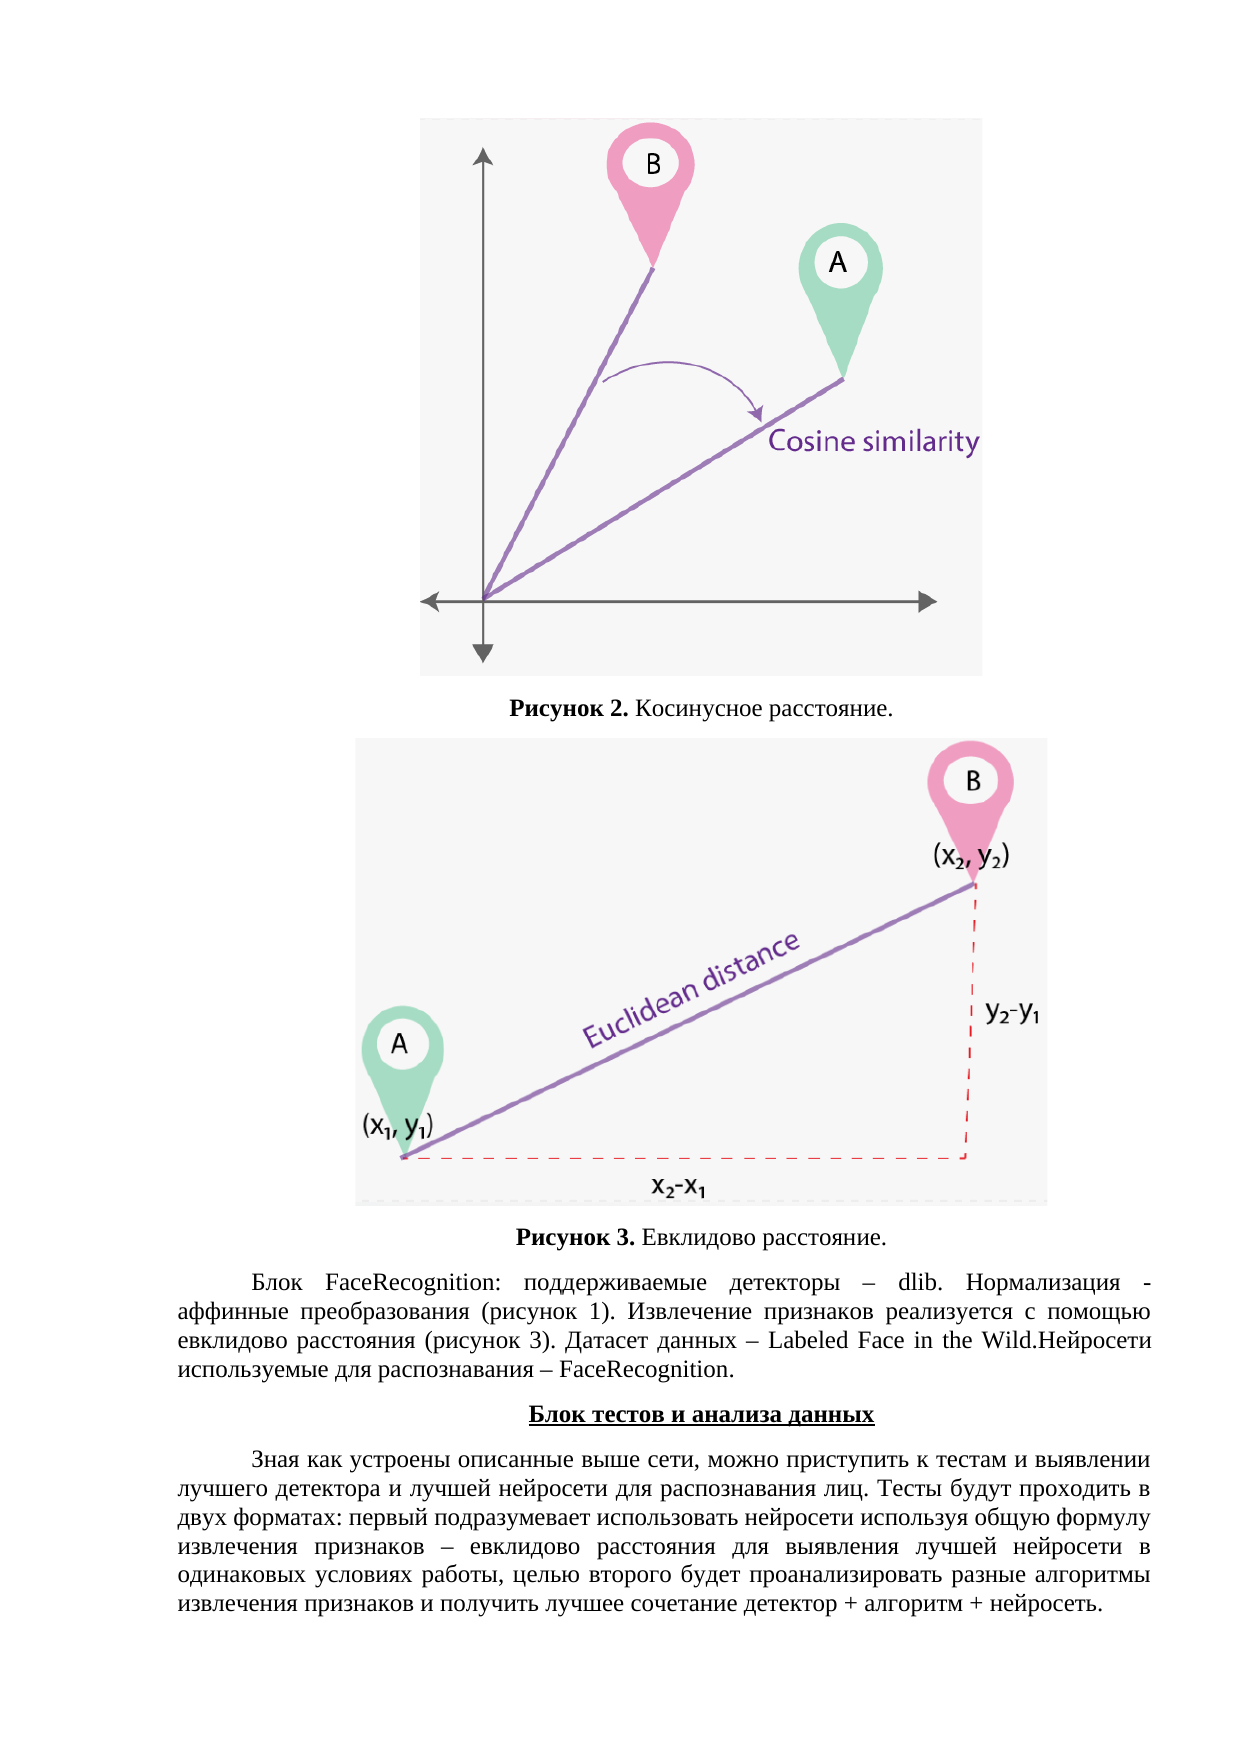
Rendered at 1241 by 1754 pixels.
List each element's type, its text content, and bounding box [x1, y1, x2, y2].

text Рисунок 2. Косинусное расстояние. [177, 693, 1152, 721]
text Блок FaceRecognition: поддерживаемые детекторы – dlib. Нормализация - аффинные преобразования (рисунок 1). Извлечение признаков реализуется с помощью евклидово расстояния (рисунок 3). Датасет данных – Labeled Face in the Wild.Нейросети используемые для распознавания – FaceRecognition. [177, 1267, 1152, 1382]
text Зная как устроены описанные выше сети, можно приступить к тестам и выявлении лучшего детектора и лучшей нейросети для распознавания лиц. Тесты будут проходить в двух форматах: первый подразумевает использовать нейросети используя общую формулу извлечения признаков – евклидово расстояния для выявления лучшей нейросети в одинаковых условиях работы, целью второго будет проанализировать разные алгоритмы извлечения признаков и получить лучшее сочетание детектор + алгоритм + нейросеть. [177, 1444, 1152, 1617]
text Блок тестов и анализа данных [177, 1399, 1152, 1428]
picture [355, 738, 1048, 1206]
picture [420, 118, 983, 676]
text Рисунок 3. Евклидово расстояние. [177, 1222, 1152, 1251]
